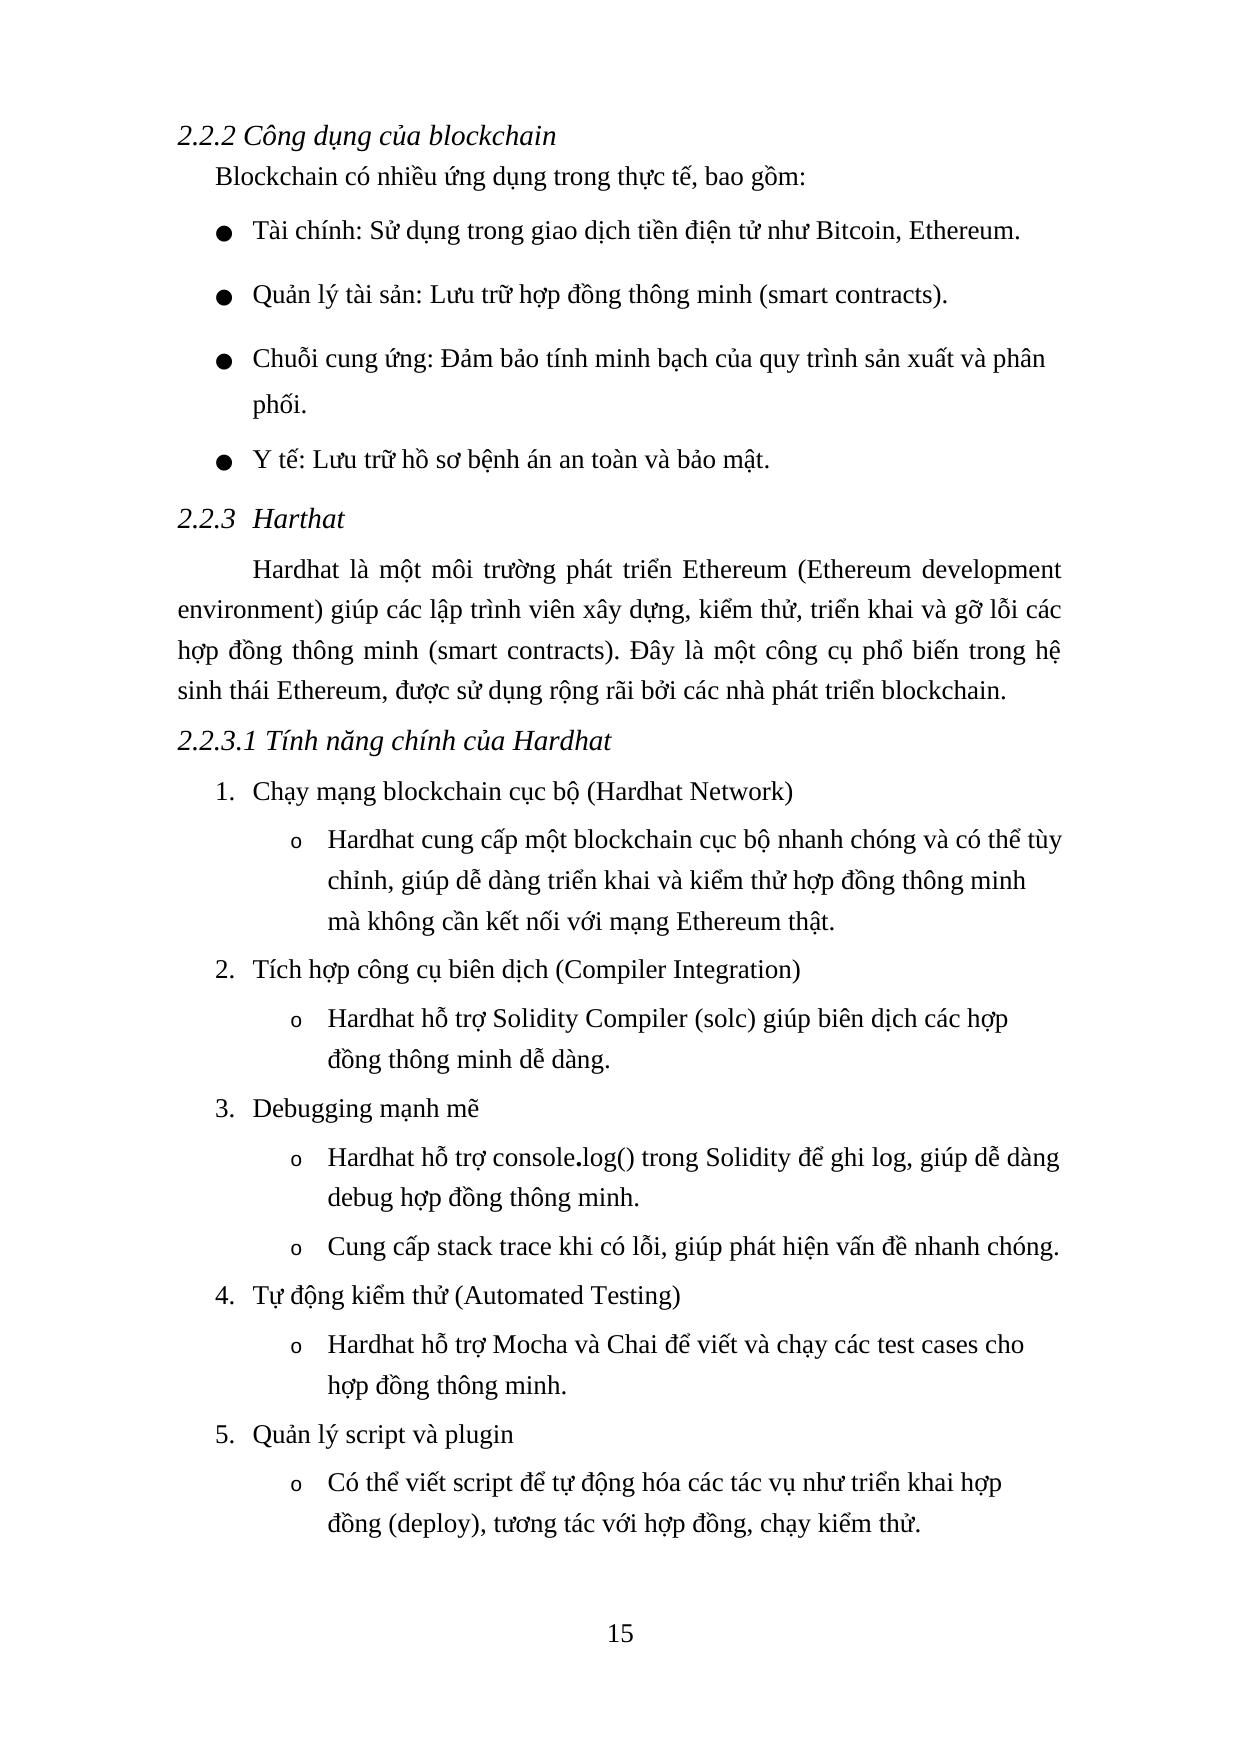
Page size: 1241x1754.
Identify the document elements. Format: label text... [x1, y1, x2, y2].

list Hardhat cung cấp một blockchain cục bộ nhanh chóng và có thể tùy chỉnh, giúp dễ dàng triển khai và kiểm thử hợp đồng thông minh mà không cần kết nối với mạng Ethereum thật. [290, 823, 1063, 936]
subtitle 2.2.2 Công dụng của blockchain [177, 118, 1063, 152]
list Quản lý tài sản: Lưu trữ hợp đồng thông minh (smart contracts). [215, 273, 1063, 315]
list Tự động kiểm thử (Automated Testing) [215, 1279, 1063, 1311]
list Debugging mạnh mẽ [215, 1092, 1063, 1123]
list Hardhat hỗ trợ Mocha và Chai để viết và chạy các test cases cho hợp đồng thông minh. [290, 1328, 1063, 1400]
list Quản lý script và plugin [215, 1418, 1063, 1449]
list Hardhat hỗ trợ Solidity Compiler (solc) giúp biên dịch các hợp đồng thông minh dễ dàng. [290, 1002, 1063, 1074]
list Chạy mạng blockchain cục bộ (Hardhat Network) [215, 775, 1063, 806]
list Harthat [177, 501, 1063, 534]
text Blockchain có nhiều ứng dụng trong thực tế, bao gồm: [215, 160, 1063, 191]
list Chuỗi cung ứng: Đảm bảo tính minh bạch của quy trình sản xuất và phân phối. [215, 336, 1063, 419]
list Hardhat hỗ trợ console.log() trong Solidity để ghi log, giúp dễ dàng debug hợp đồng thông minh. [290, 1141, 1063, 1213]
list Tích hợp công cụ biên dịch (Compiler Integration) [215, 953, 1063, 985]
list Y tế: Lưu trữ hồ sơ bệnh án an toàn và bảo mật. [215, 437, 1063, 480]
list Có thể viết script để tự động hóa các tác vụ như triển khai hợp đồng (deploy), tương tác với hợp đồng, chạy kiểm thử. [290, 1467, 1063, 1538]
text 2.2.3.1 Tính năng chính của Hardhat [177, 723, 1063, 756]
list Cung cấp stack trace khi có lỗi, giúp phát hiện vấn đề nhanh chóng. [290, 1230, 1063, 1262]
text Hardhat là một môi trường phát triển Ethereum (Ethereum development environment) giúp các lập trình viên xây dựng, kiểm thử, triển khai và gỡ lỗi các hợp đồng thông minh (smart contracts). Đây là một công cụ phổ biến trong hệ sinh thái Ethereum, được sử dụng rộng rãi bởi các nhà phát triển blockchain. [177, 553, 1063, 705]
list Tài chính: Sử dụng trong giao dịch tiền điện tử như Bitcoin, Ethereum. [215, 209, 1063, 251]
